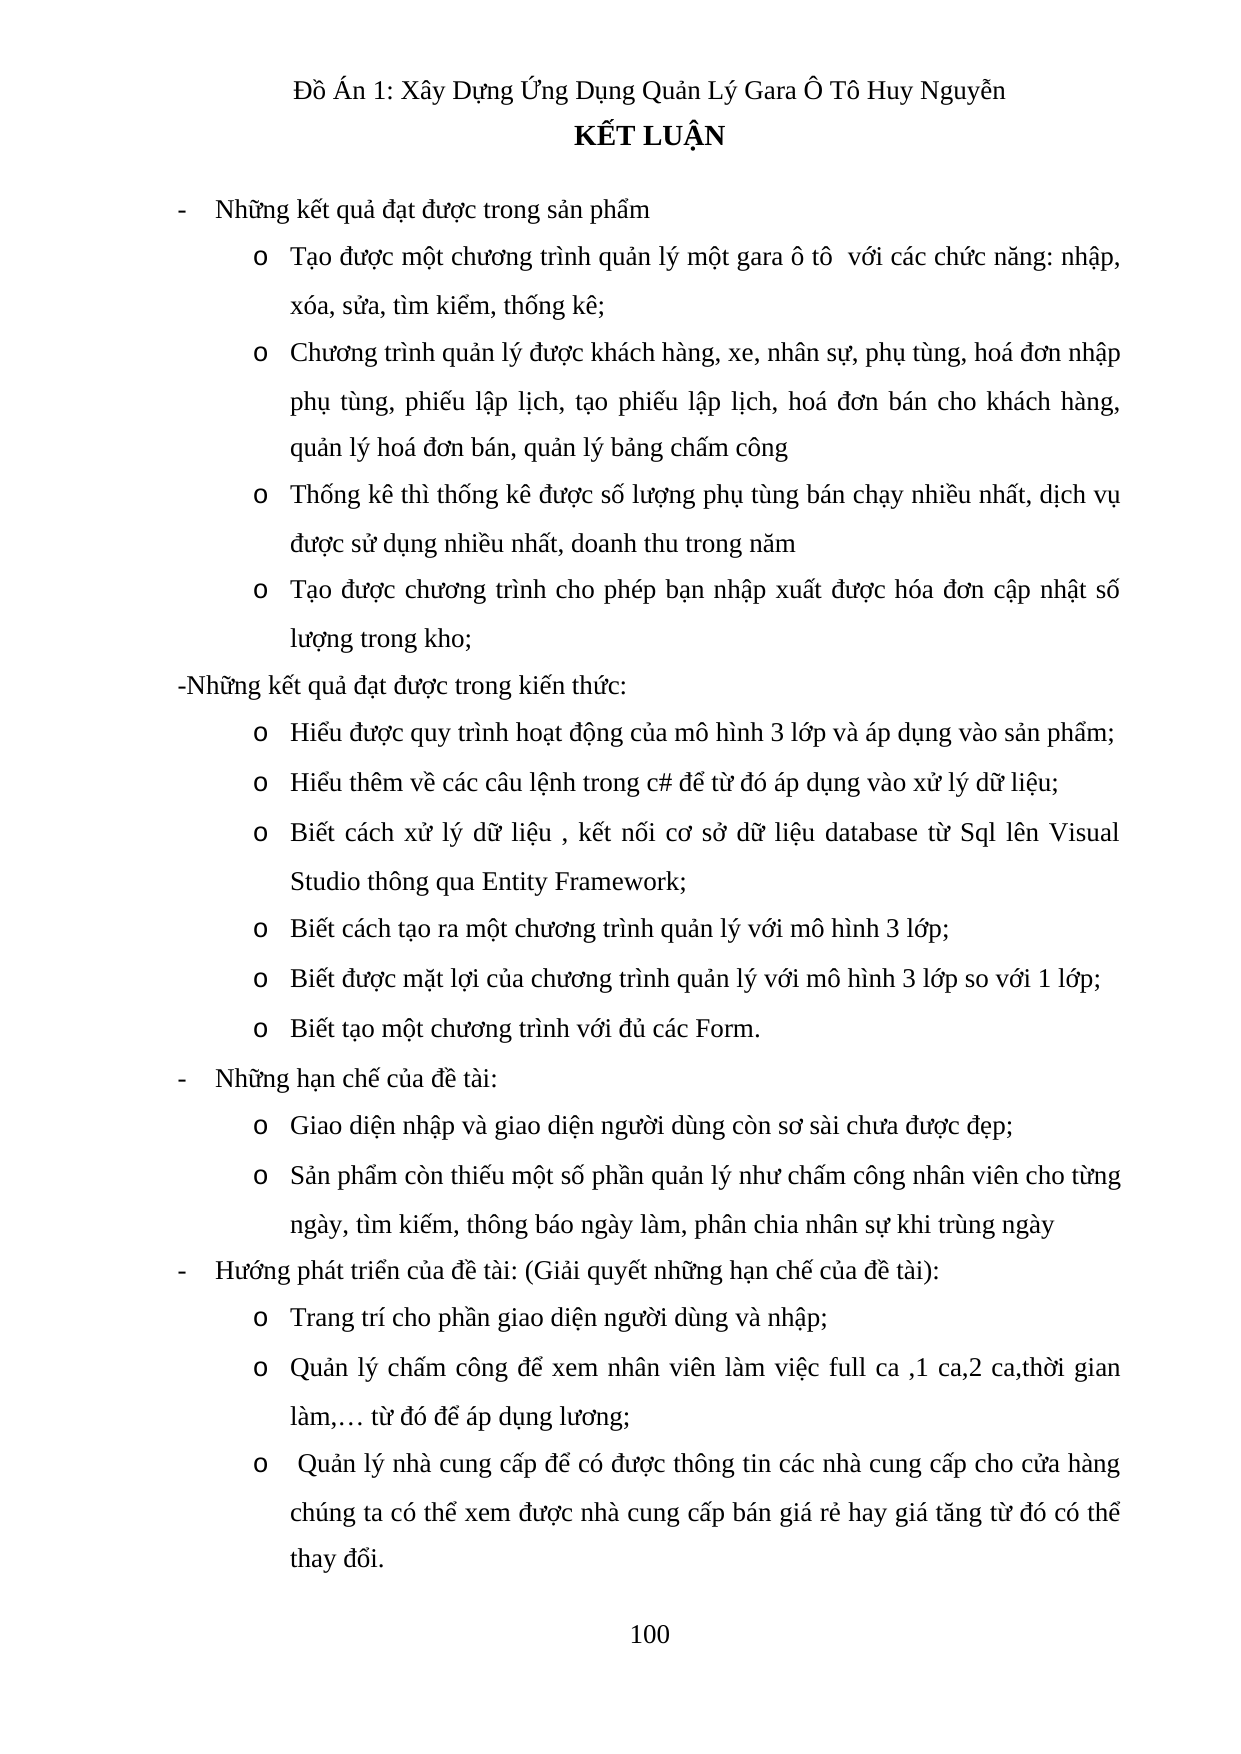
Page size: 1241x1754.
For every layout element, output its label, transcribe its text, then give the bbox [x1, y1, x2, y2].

list Hiểu thêm về các câu lệnh trong c# để từ đó áp dụng vào xử lý dữ liệu; [252, 766, 1122, 799]
list Hướng phát triển của đề tài: (Giải quyết những hạn chế của đề tài): [177, 1254, 1122, 1286]
list Tạo được chương trình cho phép bạn nhập xuất được hóa đơn cập nhật số lượng trong kho; [252, 574, 1122, 654]
text -Những kết quả đạt được trong kiến thức: [177, 669, 1122, 700]
list Chương trình quản lý được khách hàng, xe, nhân sự, phụ tùng, hoá đơn nhập phụ tùng, phiếu lập lịch, tạo phiếu lập lịch, hoá đơn bán cho khách hàng, quản lý hoá đơn bán, quản lý bảng chấm công [252, 336, 1122, 462]
subtitle KẾT LUẬN [177, 118, 1122, 152]
list Biết cách tạo ra một chương trình quản lý với mô hình 3 lớp; [252, 912, 1122, 945]
list Biết cách xử lý dữ liệu , kết nối cơ sở dữ liệu database từ Sql lên Visual Studio thông qua Entity Framework; [252, 816, 1122, 896]
list Những hạn chế của đề tài: [177, 1062, 1122, 1093]
list Quản lý chấm công để xem nhân viên làm việc full ca ,1 ca,2 ca,thời gian làm,… từ đó để áp dụng lương; [252, 1351, 1122, 1431]
list Những kết quả đạt được trong sản phẩm [177, 193, 1122, 224]
list Sản phẩm còn thiếu một số phần quản lý như chấm công nhân viên cho từng ngày, tìm kiếm, thông báo ngày làm, phân chia nhân sự khi trùng ngày [252, 1159, 1122, 1239]
list Biết được mặt lợi của chương trình quản lý với mô hình 3 lớp so với 1 lớp; [252, 962, 1122, 995]
list Tạo được một chương trình quản lý một gara ô tô với các chức năng: nhập, xóa, sửa, tìm kiểm, thống kê; [252, 240, 1122, 320]
list Quản lý nhà cung cấp để có được thông tin các nhà cung cấp cho cửa hàng chúng ta có thể xem được nhà cung cấp bán giá rẻ hay giá tăng từ đó có thể thay đổi. [252, 1447, 1122, 1574]
list Thống kê thì thống kê được số lượng phụ tùng bán chạy nhiều nhất, dịch vụ được sử dụng nhiều nhất, doanh thu trong năm [252, 478, 1122, 558]
list Biết tạo một chương trình với đủ các Form. [252, 1012, 1122, 1045]
list Hiểu được quy trình hoạt động của mô hình 3 lớp và áp dụng vào sản phẩm; [252, 716, 1122, 749]
list Trang trí cho phần giao diện người dùng và nhập; [252, 1301, 1122, 1334]
list Giao diện nhập và giao diện người dùng còn sơ sài chưa được đẹp; [252, 1109, 1122, 1142]
